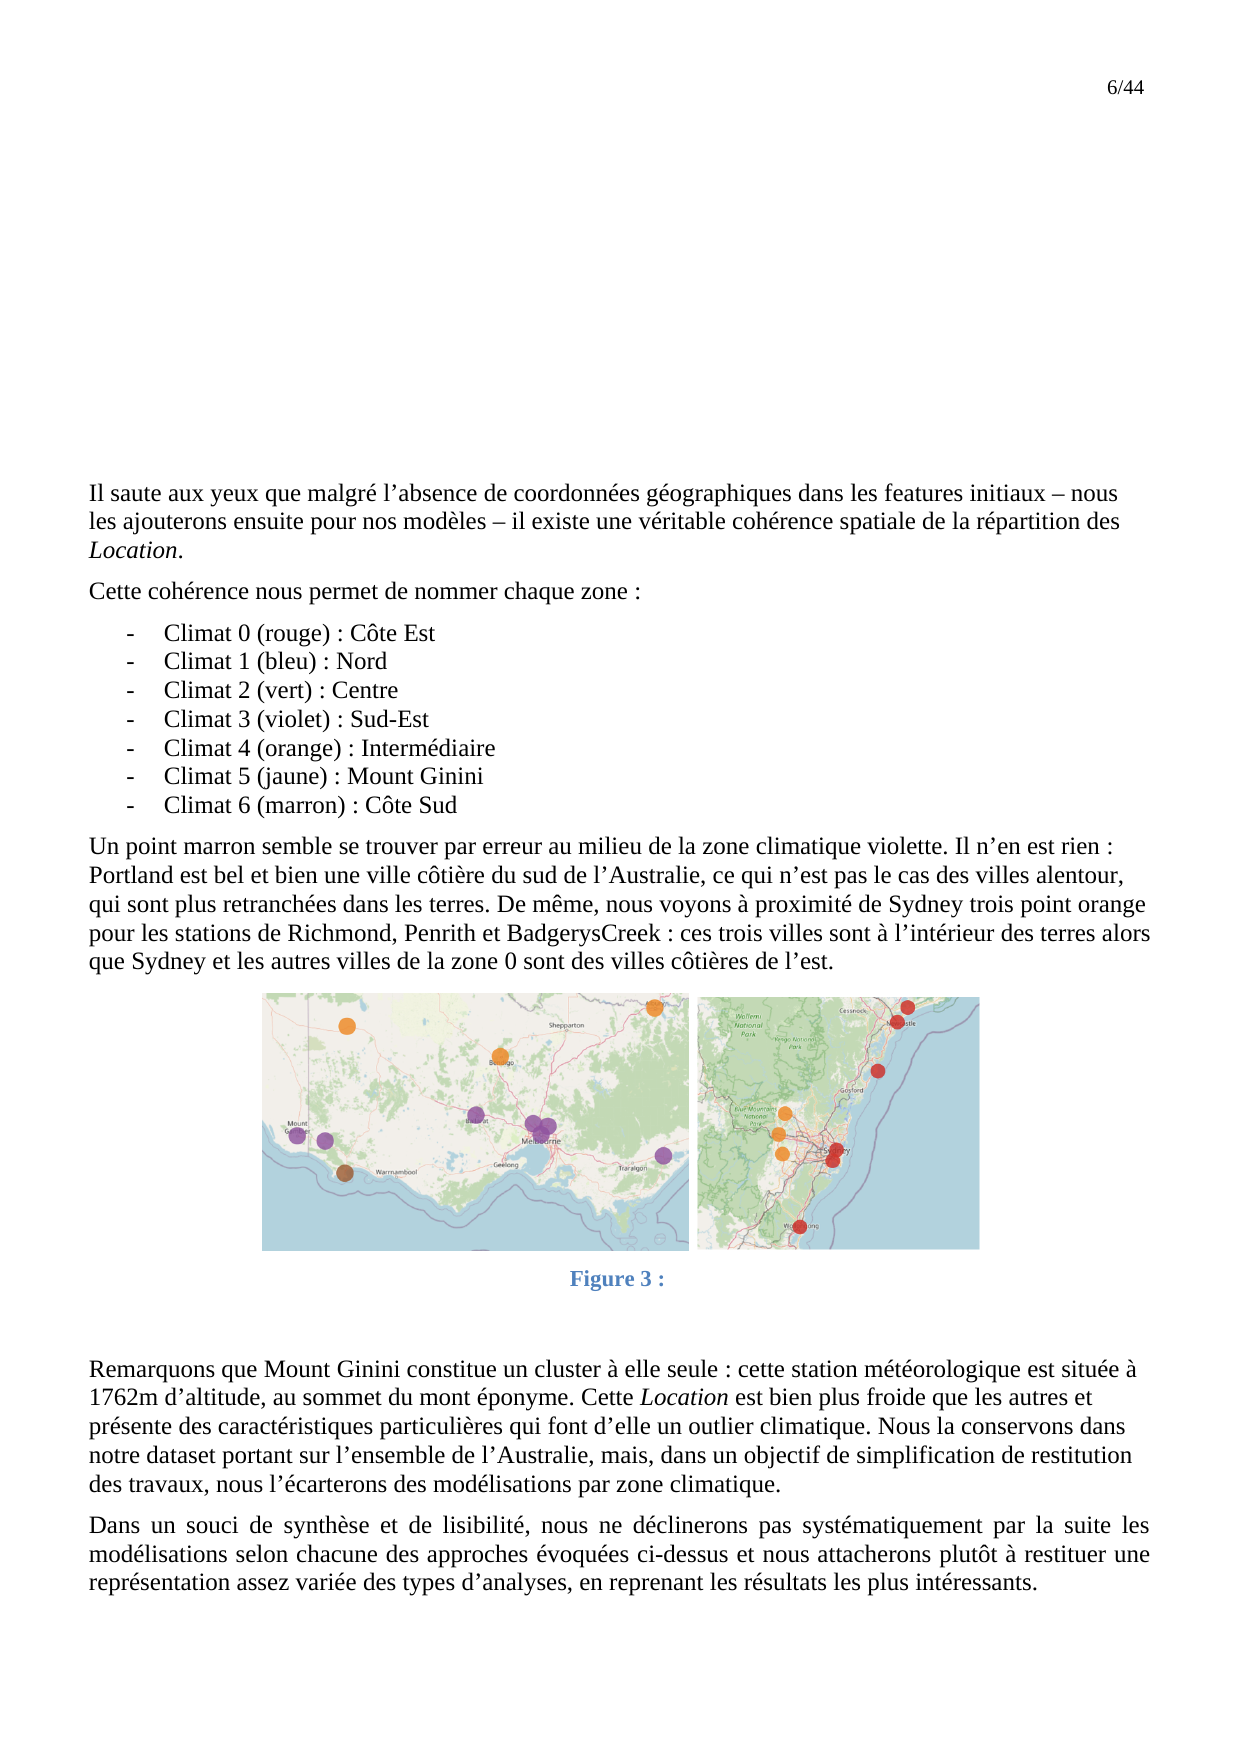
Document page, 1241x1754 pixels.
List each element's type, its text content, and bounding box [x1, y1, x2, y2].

text Cette cohérence nous permet de nommer chaque zone : [89, 576, 1152, 605]
list Climat 4 (orange) : Intermédiaire [126, 733, 1152, 761]
list Climat 1 (bleu) : Nord [126, 646, 1152, 675]
list Climat 2 (vert) : Centre [126, 675, 1152, 704]
list Climat 5 (jaune) : Mount Ginini [126, 761, 1152, 790]
text Remarquons que Mount Ginini constitue un cluster à elle seule : cette station météorologique est située à 1762m d’altitude, au sommet du mont éponyme. Cette Location est bien plus froide que les autres et présente des caractéristiques particulières qui font d’elle un outlier climatique. Nous la conservons dans notre dataset portant sur l’ensemble de l’Australie, mais, dans un objectif de simplification de restitution des travaux, nous l’écarterons des modélisations par zone climatique. [89, 1354, 1152, 1497]
list Climat 6 (marron) : Côte Sud [126, 790, 1152, 819]
text Dans un souci de synthèse et de lisibilité, nous ne déclinerons pas systématiquement par la suite les modélisations selon chacune des approches évoquées ci-dessus et nous attacherons plutôt à restituer une représentation assez variée des types d’analyses, en reprenant les résultats les plus intéressants. [89, 1510, 1152, 1596]
text Un point marron semble se trouver par erreur au milieu de la zone climatique violette. Il n’en est rien : Portland est bel et bien une ville côtière du sud de l’Australie, ce qui n’est pas le cas des villes alentour, qui sont plus retranchées dans les terres. De même, nous voyons à proximité de Sydney trois point orange pour les stations de Richmond, Penrith et BadgerysCreek : ces trois villes sont à l’intérieur des terres alors que Sydney et les autres villes de la zone 0 sont des villes côtières de l’est. [89, 831, 1152, 975]
list Climat 3 (violet) : Sud-Est [126, 704, 1152, 733]
picture [258, 987, 983, 1253]
text Il saute aux yeux que malgré l’absence de coordonnées géographiques dans les features initiaux – nous les ajouterons ensuite pour nos modèles – il existe une véritable cohérence spatiale de la répartition des Location. [89, 478, 1152, 564]
list Climat 0 (rouge) : Côte Est [126, 618, 1152, 646]
